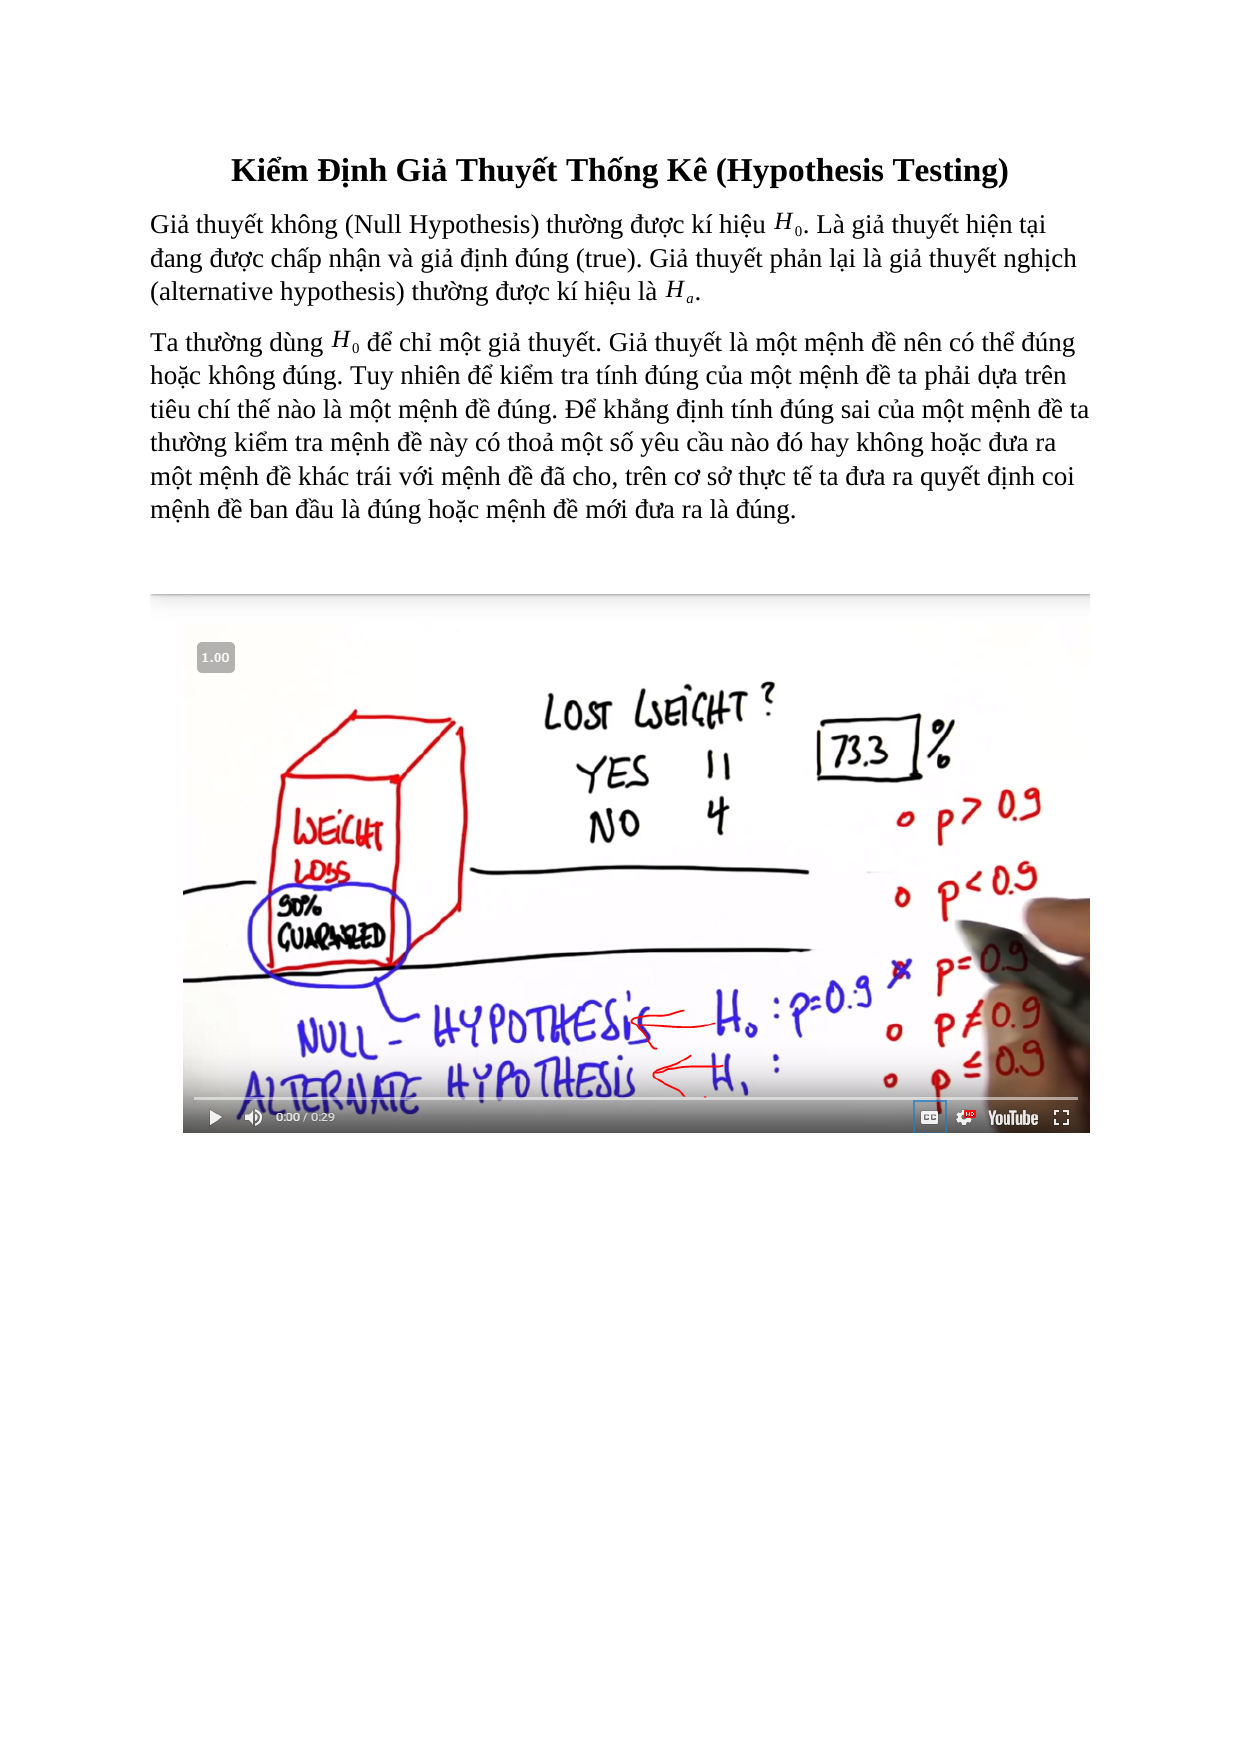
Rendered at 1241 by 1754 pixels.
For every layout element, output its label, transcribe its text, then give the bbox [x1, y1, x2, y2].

text Ta thường dùng để chỉ một giả thuyết. Giả thuyết là một mệnh đề nên có thể đúng hoặc không đúng. Tuy nhiên để kiểm tra tính đúng của một mệnh đề ta phải dựa trên tiêu chí thế nào là một mệnh đề đúng. Để khẳng định tính đúng sai của một mệnh đề ta thường kiểm tra mệnh đề này có thoả một số yêu cầu nào đó hay không hoặc đưa ra một mệnh đề khác trái với mệnh đề đã cho, trên cơ sở thực tế ta đưa ra quyết định coi mệnh đề ban đầu là đúng hoặc mệnh đề mới đưa ra là đúng. [150, 326, 1090, 525]
picture [150, 594, 1091, 1133]
text Giả thuyết không (Null Hypothesis) thường được kí hiệu . Là giả thuyết hiện tại đang được chấp nhận và giả định đúng (true). Giả thuyết phản lại là giả thuyết nghịch (alternative hypothesis) thường được kí hiệu là . [150, 208, 1090, 307]
text Kiểm Định Giả Thuyết Thống Kê (Hypothesis Testing) [150, 150, 1090, 188]
